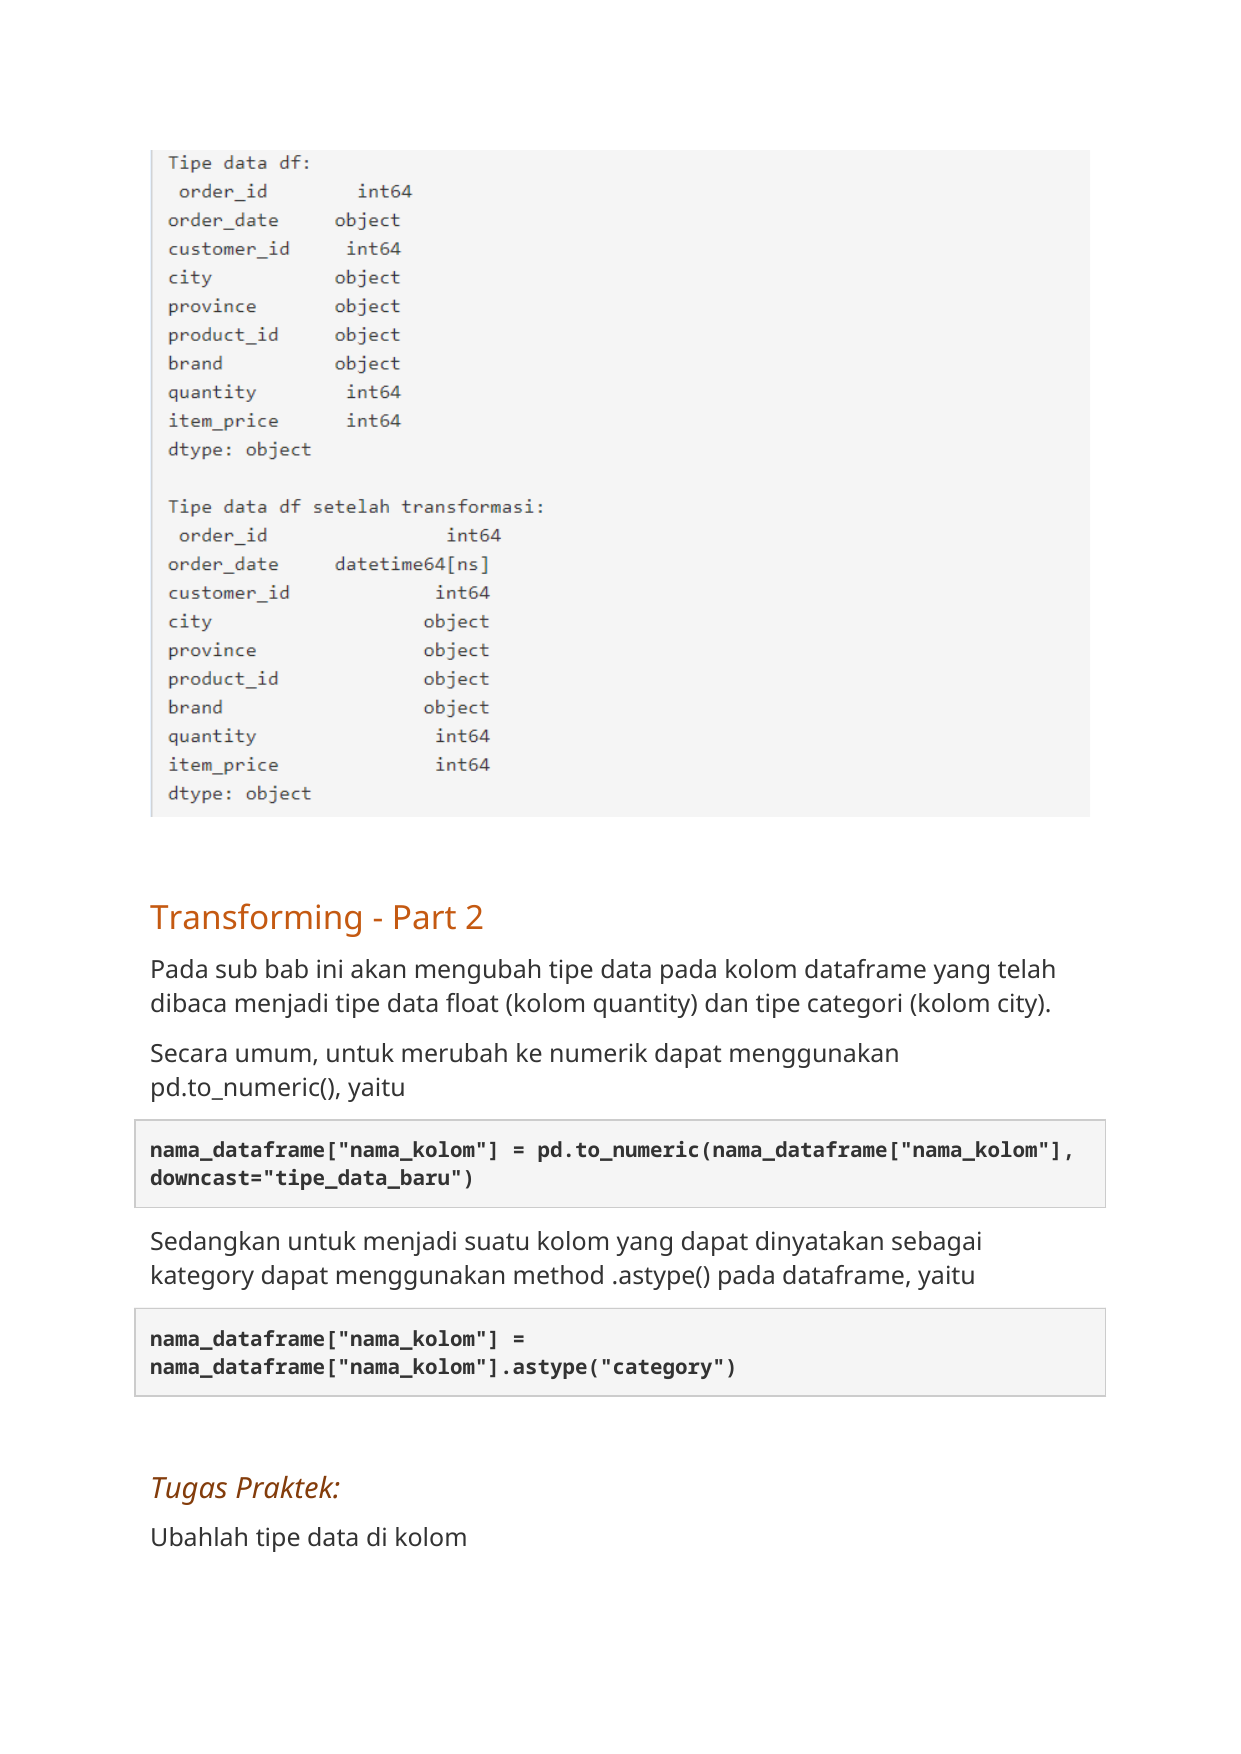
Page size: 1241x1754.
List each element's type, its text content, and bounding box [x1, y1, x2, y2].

subtitle Tugas Praktek: [150, 1467, 1090, 1507]
subtitle Transforming - Part 2 [150, 893, 1090, 939]
text Secara umum, untuk merubah ke numerik dapat menggunakan pd.to_numeric(), yaitu [150, 1035, 1090, 1103]
picture [150, 150, 1091, 817]
text Pada sub bab ini akan mengubah tipe data pada kolom dataframe yang telah dibaca menjadi tipe data float (kolom quantity) dan tipe categori (kolom city). [150, 951, 1090, 1019]
text nama_dataframe["nama_kolom"] = nama_dataframe["nama_kolom"].astype("category") [136, 1309, 1105, 1395]
text nama_dataframe["nama_kolom"] = pd.to_numeric(nama_dataframe["nama_kolom"], downcast="tipe_data_baru") [136, 1121, 1105, 1207]
text Ubahlah tipe data di kolom [150, 1519, 1090, 1553]
text Sedangkan untuk menjadi suatu kolom yang dapat dinyatakan sebagai kategory dapat menggunakan method .astype() pada dataframe, yaitu [150, 1224, 1090, 1292]
